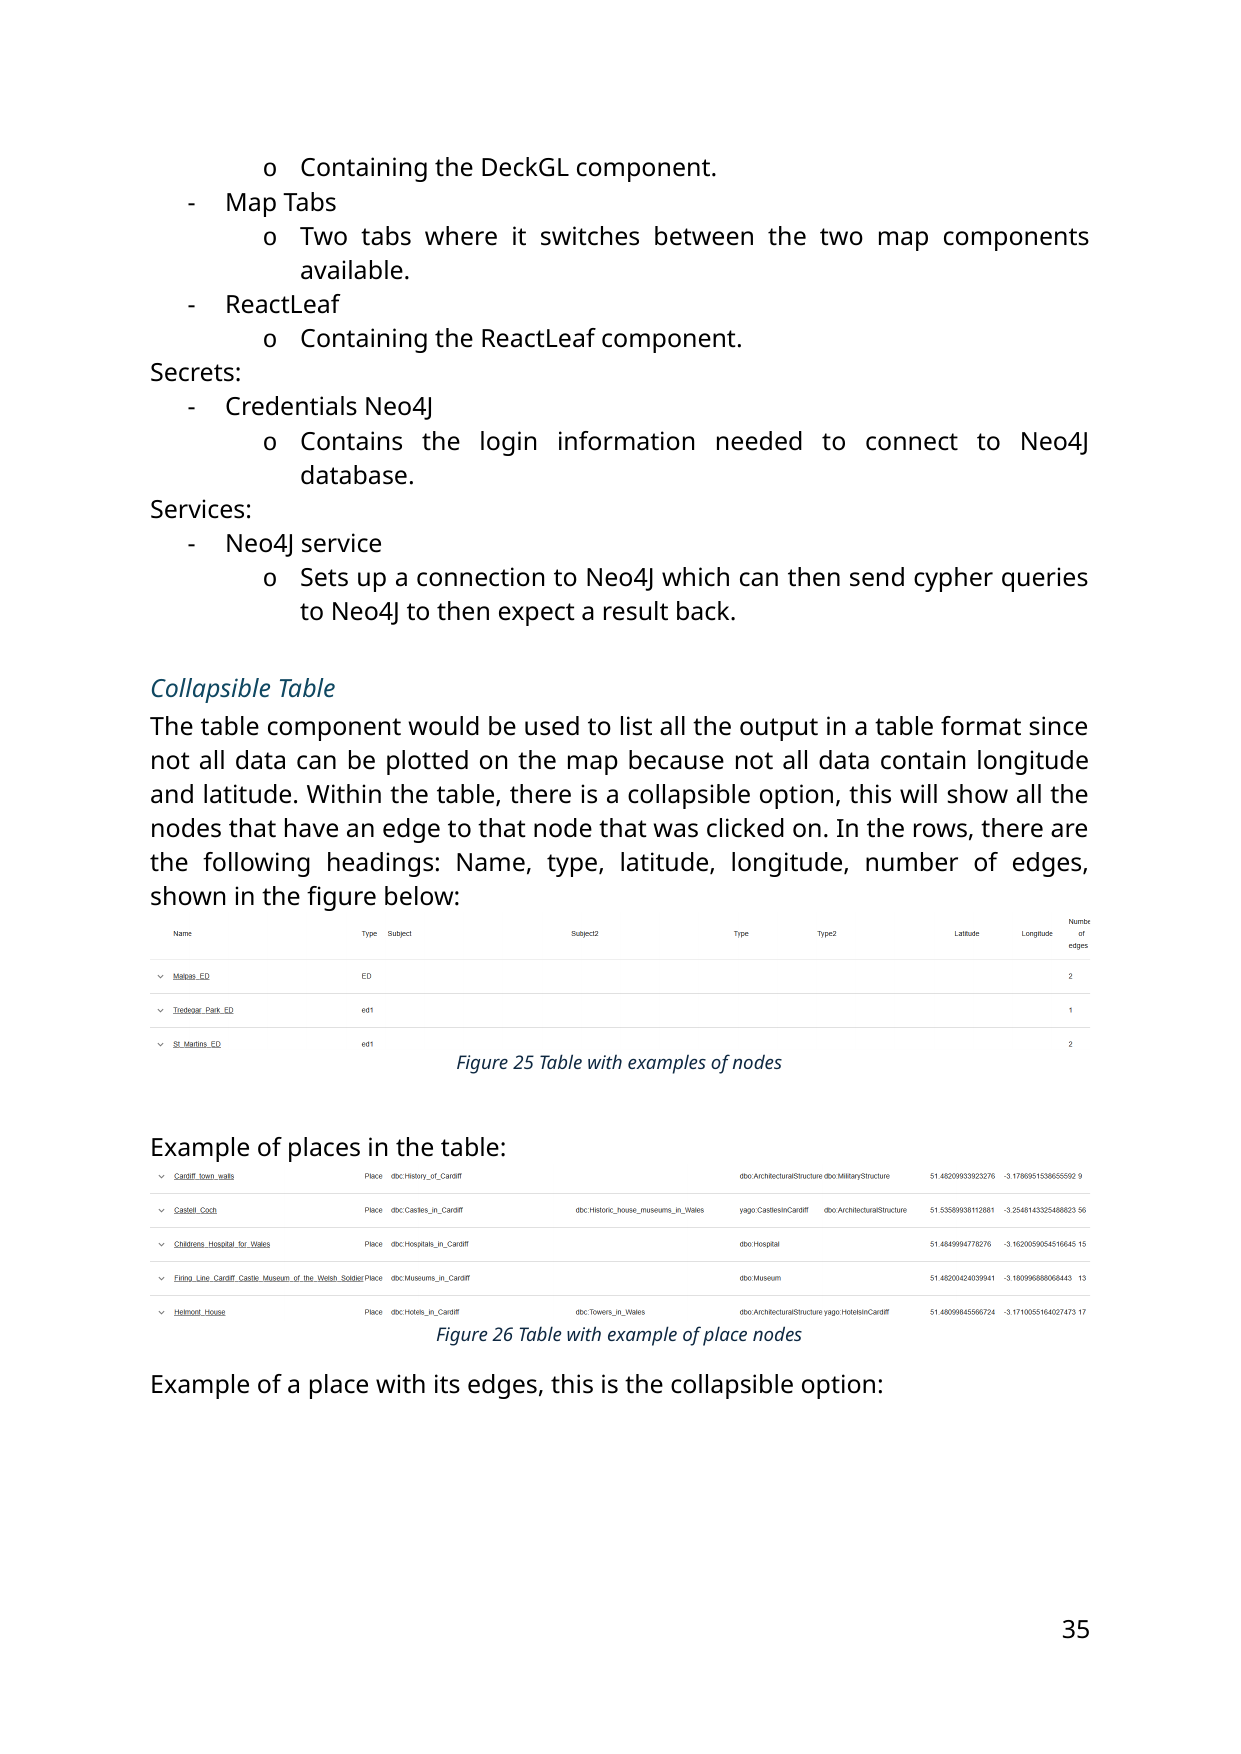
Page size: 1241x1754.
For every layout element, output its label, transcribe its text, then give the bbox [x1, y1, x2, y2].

text Example of a place with its edges, this is the collapsible option: [150, 1367, 1090, 1401]
list Map Tabs [187, 184, 1090, 218]
text The table component would be used to list all the output in a table format since not all data can be plotted on the map because not all data contain longitude and latitude. Within the table, there is a collapsible option, this will show all the nodes that have an edge to that node that was clicked on. In the rows, there are the following headings: Name, type, latitude, longitude, number of edges, shown in the figure below: [150, 708, 1090, 912]
list Containing the DeckGL component. [262, 150, 1090, 184]
list Credentials Neo4J [187, 389, 1090, 423]
list Sets up a connection to Neo4J which can then send cypher queries to Neo4J to then expect a result back. [262, 559, 1090, 628]
list Neo4J service [187, 526, 1090, 559]
text Figure 25 Table with examples of nodes [150, 1050, 1090, 1075]
list Contains the login information needed to connect to Neo4J database. [262, 423, 1090, 491]
subtitle Collapsible Table [150, 670, 1090, 704]
list Containing the ReactLeaf component. [262, 321, 1090, 355]
list Two tabs where it switches between the two map components available. [262, 218, 1090, 287]
text Secrets: [150, 355, 1090, 389]
text Example of places in the table: [150, 1130, 1090, 1164]
picture [150, 912, 1091, 1050]
text Services: [150, 491, 1090, 526]
text Figure 26 Table with example of place nodes [150, 1321, 1090, 1346]
picture [150, 1164, 1091, 1321]
list ReactLeaf [187, 287, 1090, 321]
